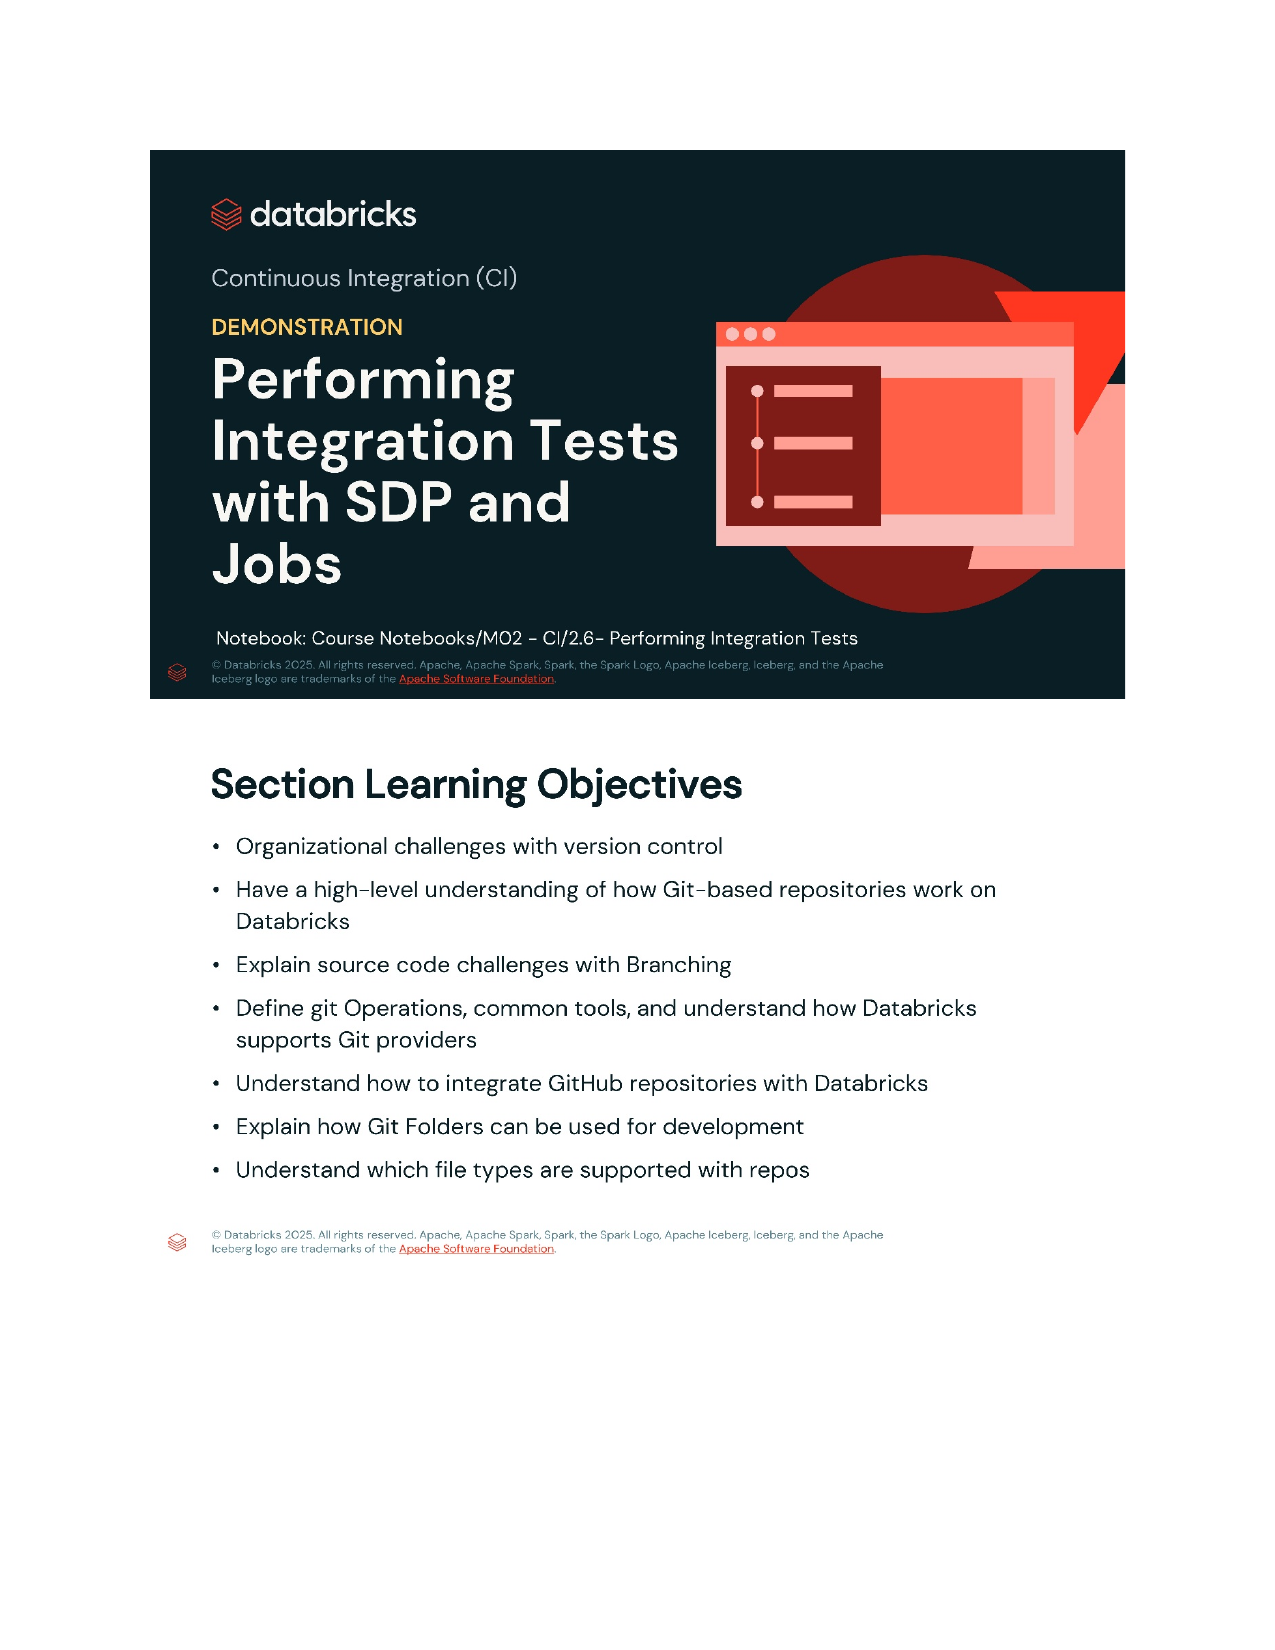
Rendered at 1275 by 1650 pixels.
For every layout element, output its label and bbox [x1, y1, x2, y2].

picture [150, 150, 1125, 699]
picture [150, 720, 1125, 1269]
